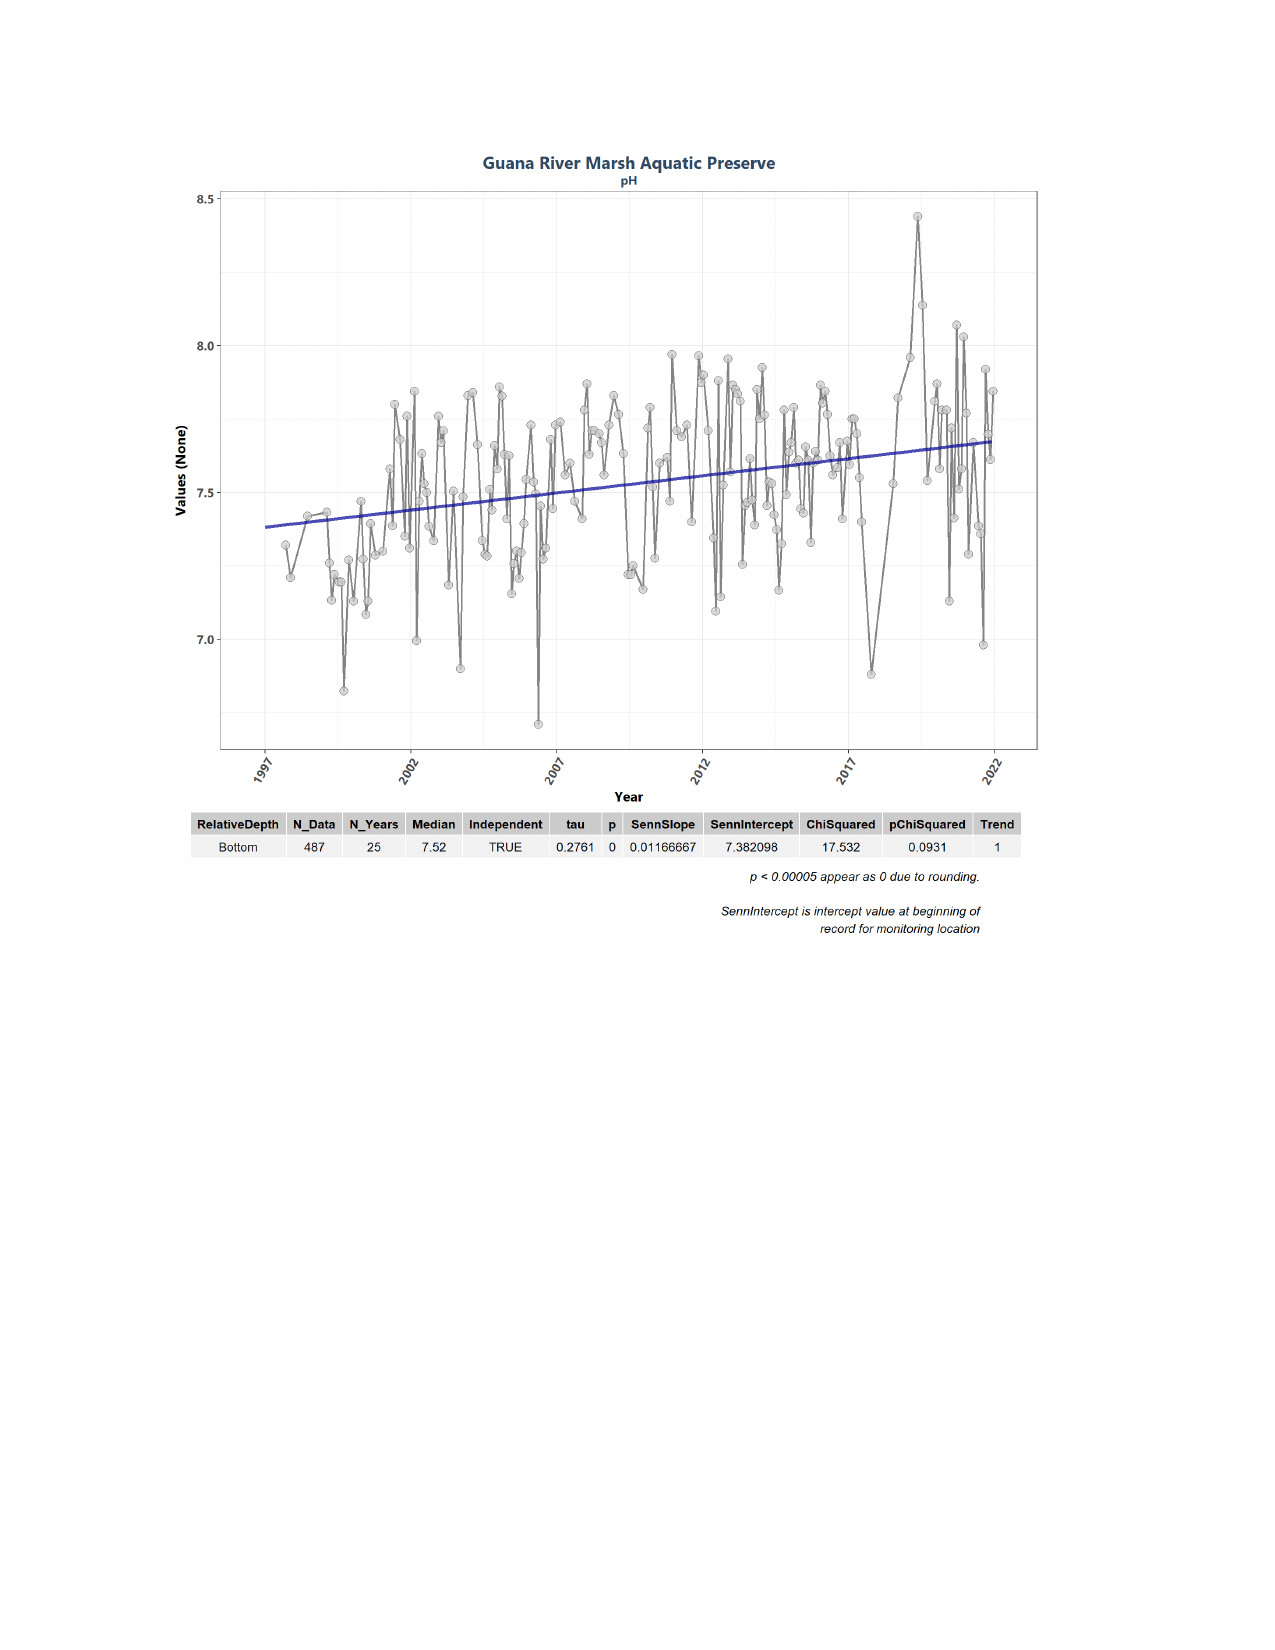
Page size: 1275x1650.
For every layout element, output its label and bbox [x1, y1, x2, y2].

picture [168, 150, 1044, 938]
